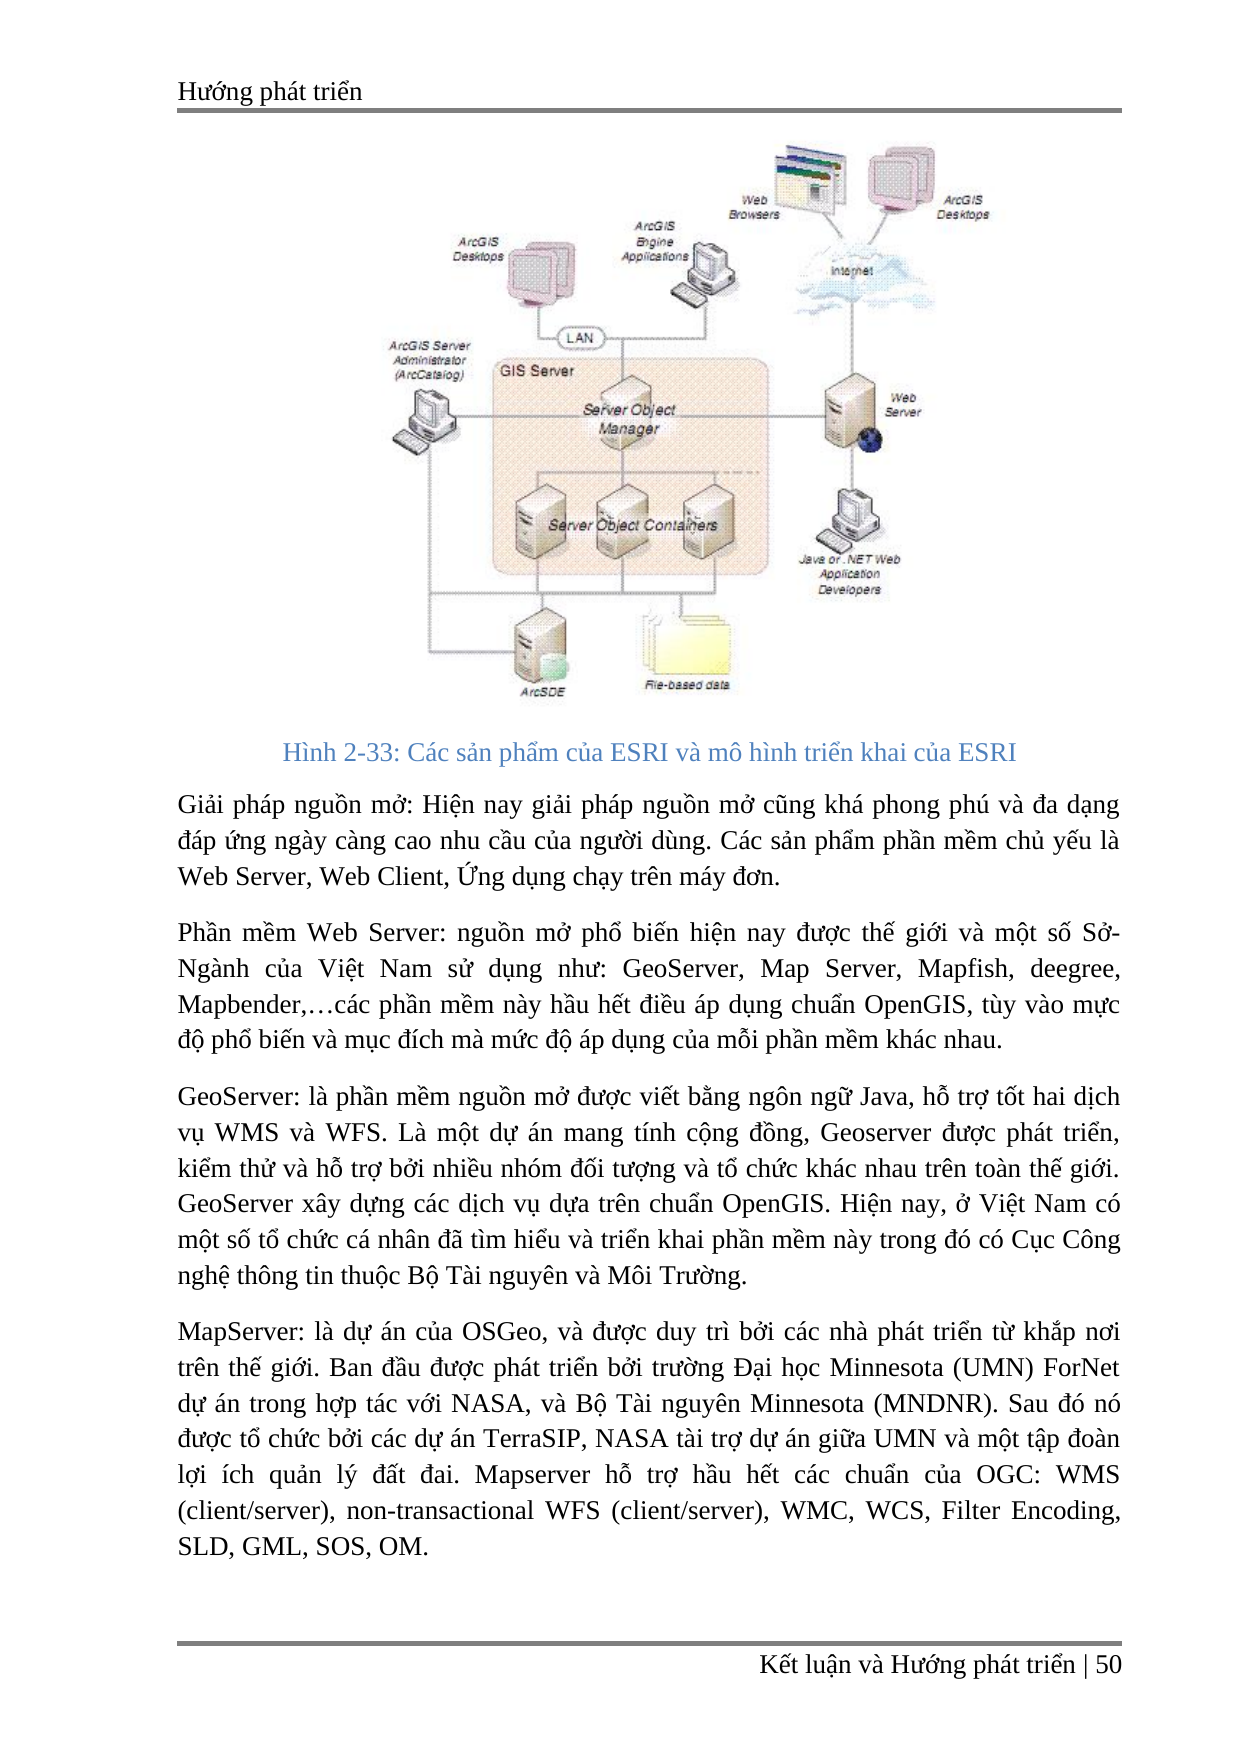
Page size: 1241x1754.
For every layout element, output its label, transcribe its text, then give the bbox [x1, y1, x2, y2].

text MapServer: là dự án của OSGeo, và được duy trì bởi các nhà phát triển từ khắp nơi trên thế giới. Ban đầu được phát triển bởi trường Đại học Minnesota (UMN) ForNet dự án trong hợp tác với NASA, và Bộ Tài nguyên Minnesota (MNDNR). Sau đó nó được tổ chức bởi các dự án TerraSIP, NASA tài trợ dự án giữa UMN và một tập đoàn lợi ích quản lý đất đai. Mapserver hỗ trợ hầu hết các chuẩn của OGC: WMS (client/server), non-transactional WFS (client/server), WMC, WCS, Filter Encoding, SLD, GML, SOS, OM. [177, 1315, 1122, 1561]
text GeoServer: là phần mềm nguồn mở được viết bằng ngôn ngữ Java, hỗ trợ tốt hai dịch vụ WMS và WFS. Là một dự án mang tính cộng đồng, Geoserver được phát triển, kiểm thử và hỗ trợ bởi nhiều nhóm đối tượng và tổ chức khác nhau trên toàn thế giới. GeoServer xây dựng các dịch vụ dựa trên chuẩn OpenGIS. Hiện nay, ở Việt Nam có một số tổ chức cá nhân đã tìm hiểu và triển khai phần mềm này trong đó có Cục Công nghệ thông tin thuộc Bộ Tài nguyên và Môi Trường. [177, 1080, 1122, 1290]
picture [289, 118, 1010, 711]
text Phần mềm Web Server: nguồn mở phổ biến hiện nay được thế giới và một số Sở-Ngành của Việt Nam sử dụng như: GeoServer, Map Server, Mapfish, deegree, Mapbender,…các phần mềm này hầu hết điều áp dụng chuẩn OpenGIS, tùy vào mực độ phổ biến và mục đích mà mức độ áp dụng của mỗi phần mềm khác nhau. [177, 916, 1122, 1055]
text Giải pháp nguồn mở: Hiện nay giải pháp nguồn mở cũng khá phong phú và đa dạng đáp ứng ngày càng cao nhu cầu của người dùng. Các sản phẩm phần mềm chủ yếu là Web Server, Web Client, Ứng dụng chạy trên máy đơn. [177, 788, 1122, 891]
